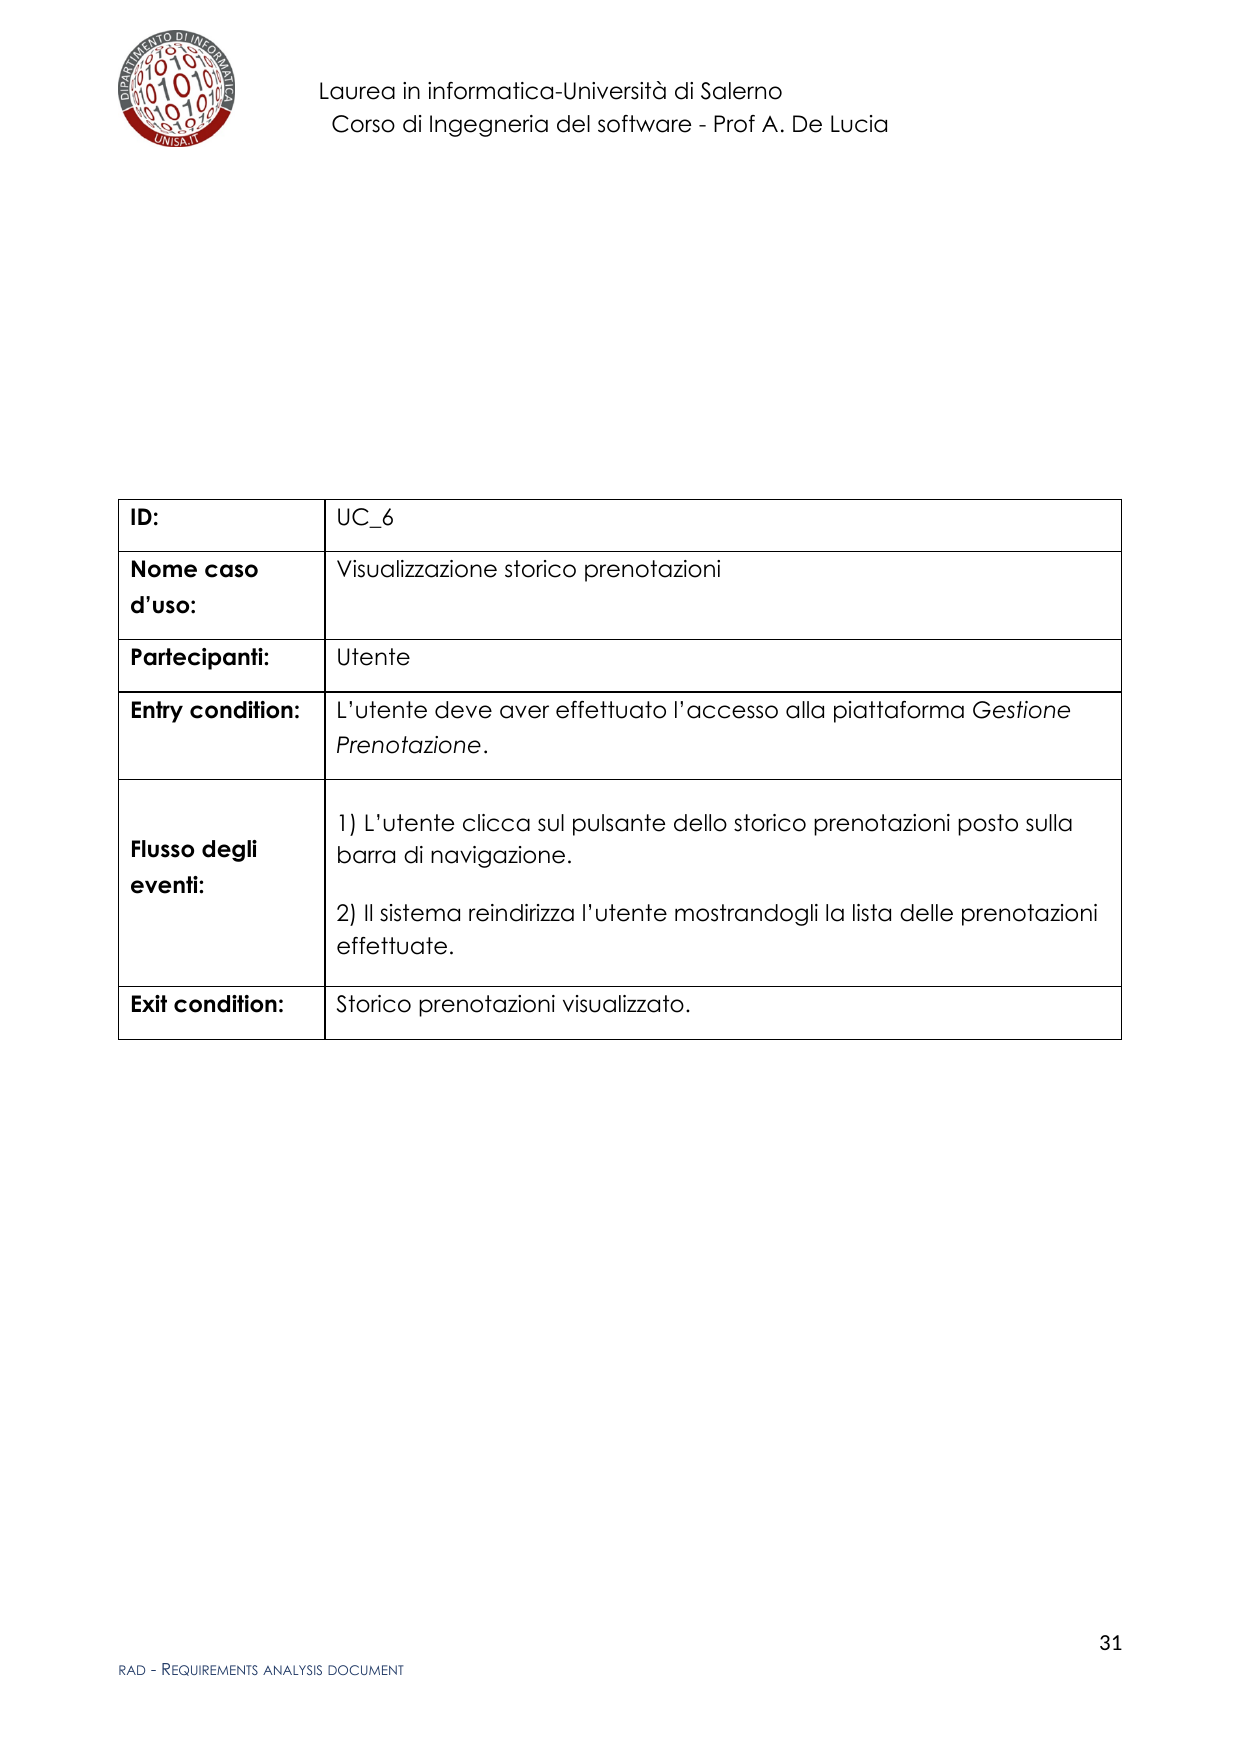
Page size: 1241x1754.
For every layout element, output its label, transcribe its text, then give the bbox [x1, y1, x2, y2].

table_cell Utente [326, 640, 1121, 691]
picture [118, 30, 235, 147]
table_cell 1) L’utente clicca sul pulsante dello storico prenotazioni posto sulla barra di navigazione. 2) Il sistema reindirizza l’utente mostrandogli la lista delle prenotazioni effettuate. [326, 780, 1121, 986]
table_header ID: [119, 500, 324, 551]
table_cell L’utente deve aver effettuato l’accesso alla piattaforma Gestione Prenotazione. [326, 693, 1121, 779]
table_cell Flusso degli eventi: [119, 780, 324, 986]
table_cell Exit condition: [119, 987, 324, 1038]
table_cell Storico prenotazioni visualizzato. [326, 987, 1121, 1038]
table_cell Entry condition: [119, 693, 324, 779]
table_cell Partecipanti: [119, 640, 324, 691]
table_cell Nome caso d’uso: [119, 552, 324, 639]
table_header UC_6 [326, 500, 1121, 551]
table_cell Visualizzazione storico prenotazioni [326, 552, 1121, 639]
